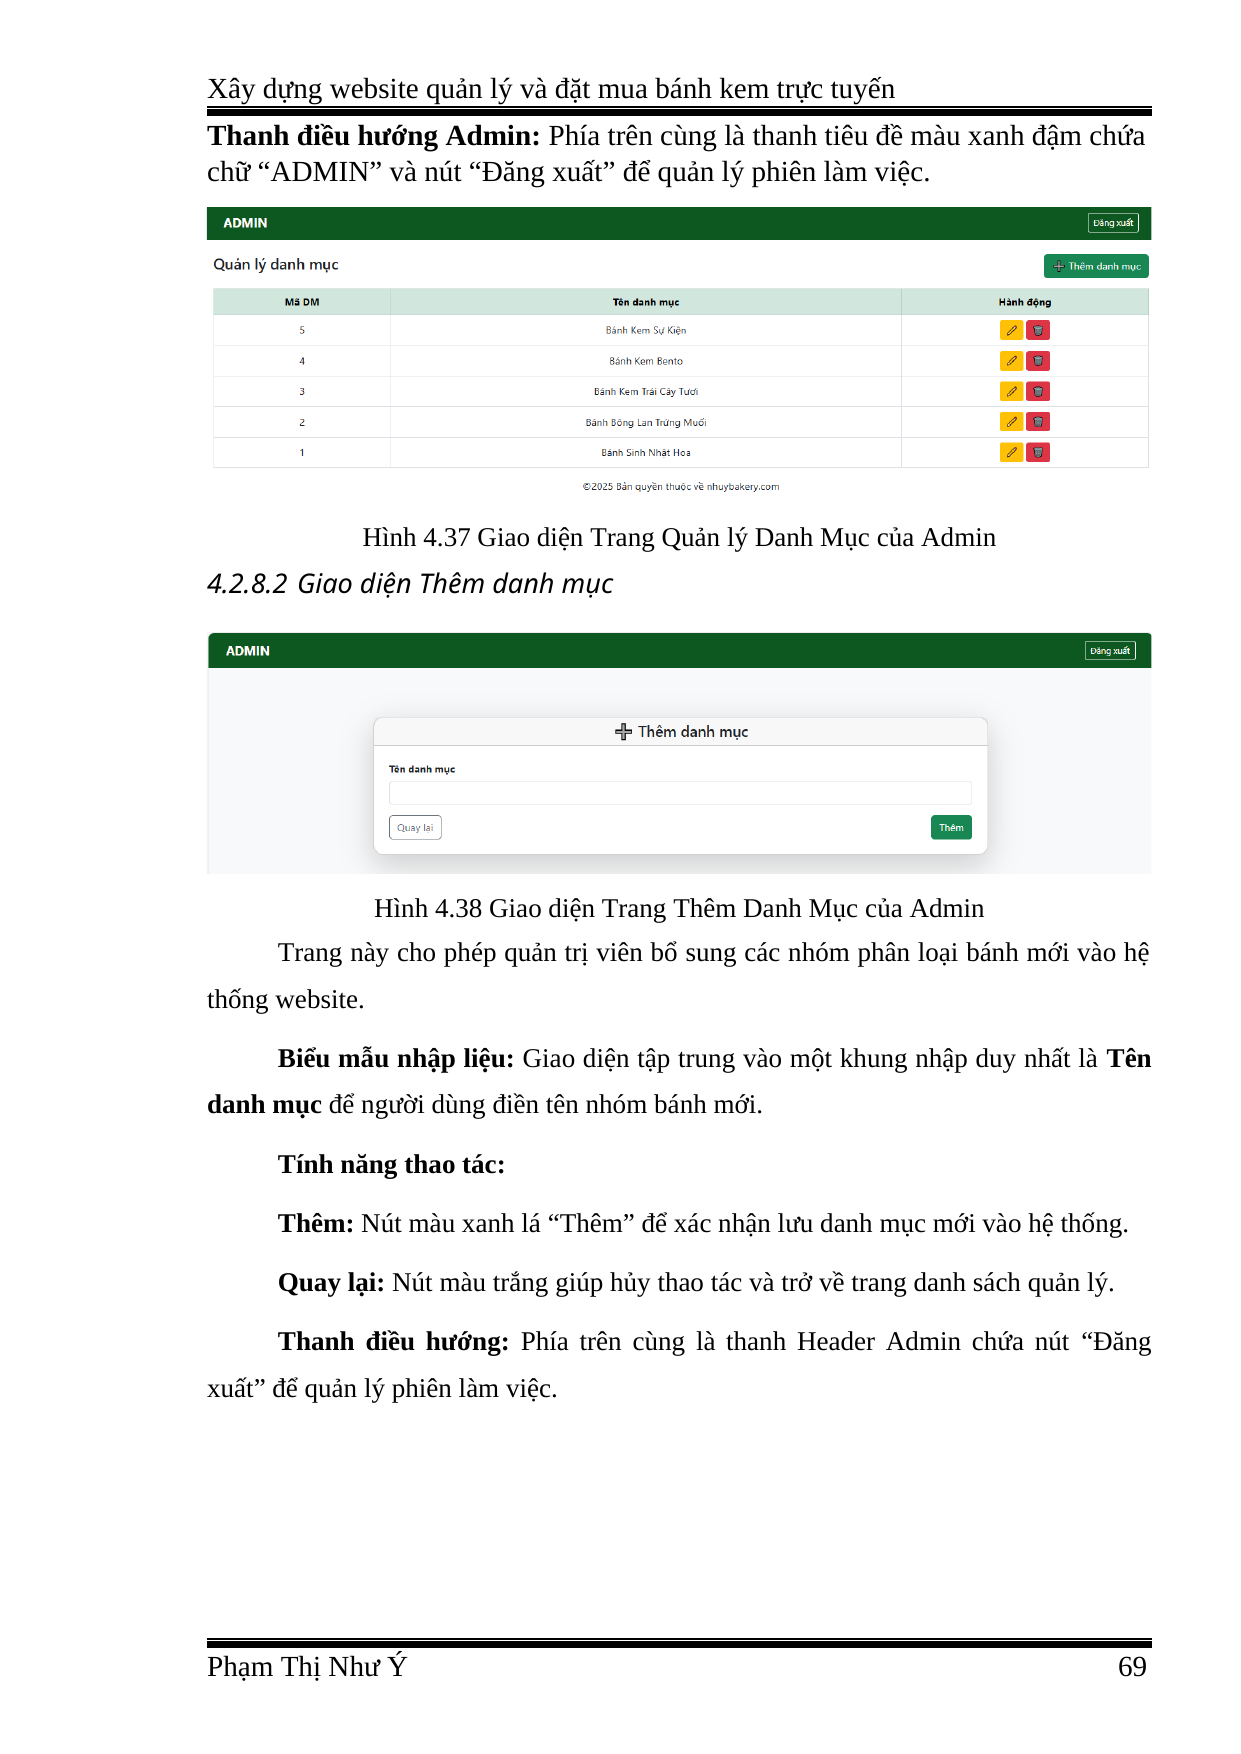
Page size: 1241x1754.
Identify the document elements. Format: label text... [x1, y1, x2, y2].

text Biểu mẫu nhập liệu: Giao diện tập trung vào một khung nhập duy nhất là Tên danh mục để người dùng điền tên nhóm bánh mới. [207, 1042, 1152, 1120]
text Trang này cho phép quản trị viên bổ sung các nhóm phân loại bánh mới vào hệ thống website. [207, 936, 1152, 1014]
text Thêm: Nút màu xanh lá “Thêm” để xác nhận lưu danh mục mới vào hệ thống. [207, 1207, 1152, 1238]
picture [206, 207, 1152, 502]
text Quay lại: Nút màu trắng giúp hủy thao tác và trở về trang danh sách quản lý. [207, 1266, 1152, 1297]
text Thanh điều hướng Admin: Phía trên cùng là thanh tiêu đề màu xanh đậm chứa chữ “ADMIN” và nút “Đăng xuất” để quản lý phiên làm việc. [207, 118, 1152, 188]
picture [206, 632, 1152, 874]
text Thanh điều hướng: Phía trên cùng là thanh Header Admin chứa nút “Đăng xuất” để quản lý phiên làm việc. [207, 1325, 1152, 1403]
text Tính năng thao tác: [207, 1148, 1152, 1179]
subtitle Giao diện Thêm danh mục [207, 564, 1152, 601]
